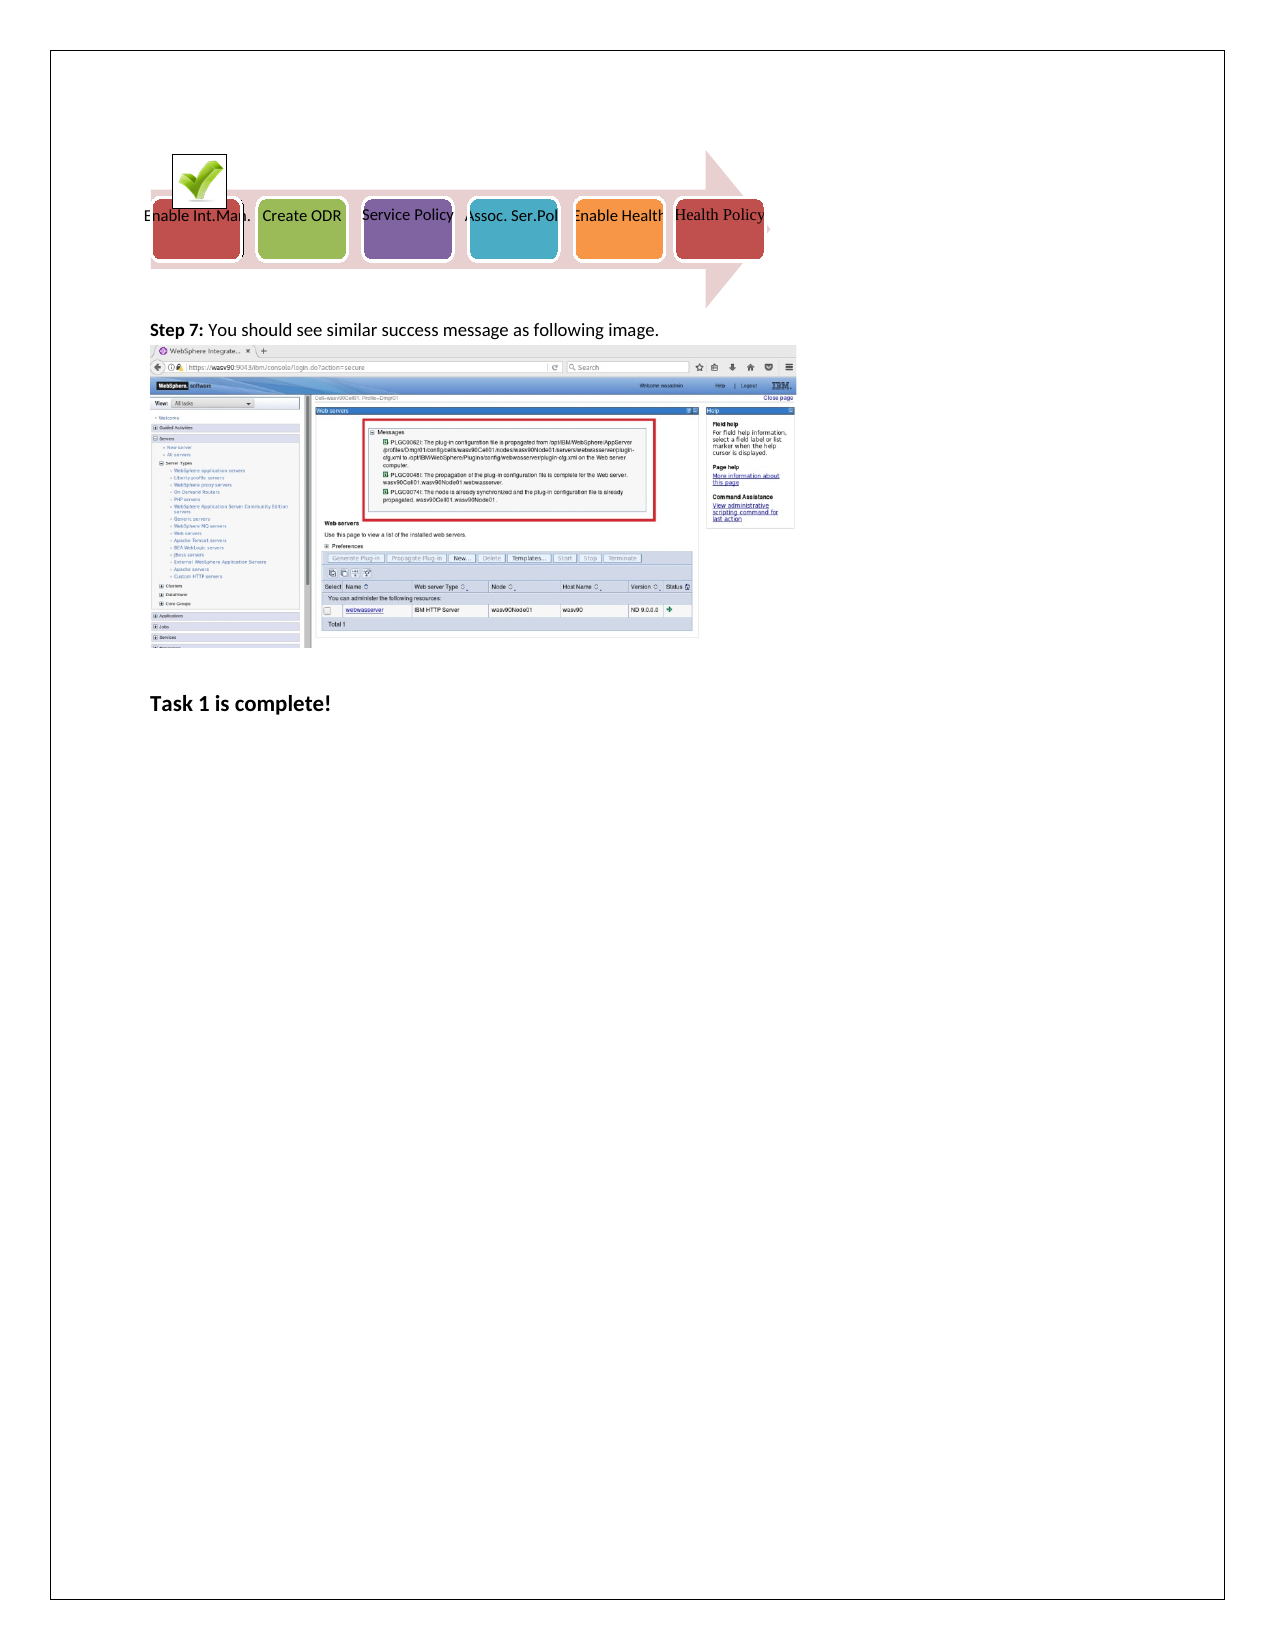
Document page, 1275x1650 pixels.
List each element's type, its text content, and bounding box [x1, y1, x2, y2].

text Step 7: You should see similar success message as following image. [150, 319, 1125, 342]
text Task 1 is complete! [150, 689, 1125, 718]
picture [150, 345, 797, 648]
picture [173, 155, 226, 208]
